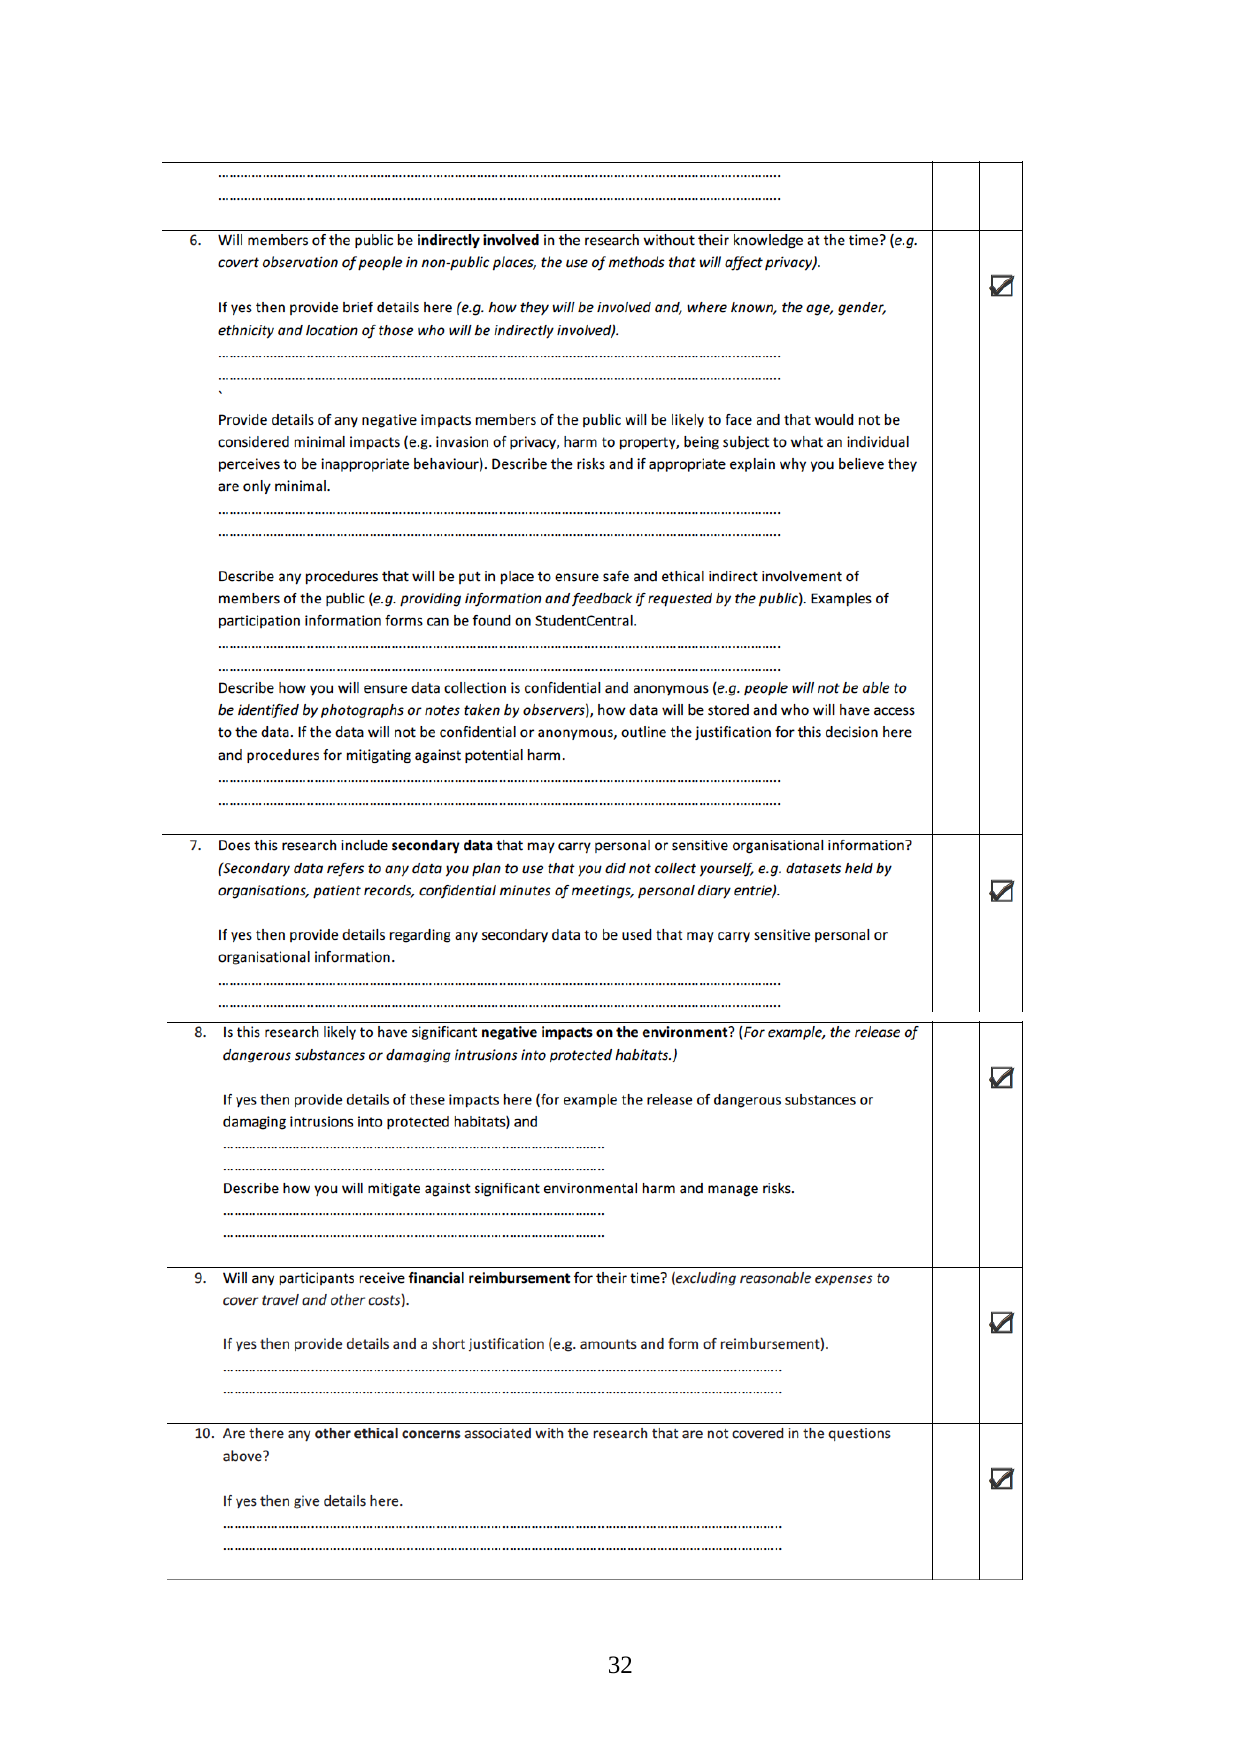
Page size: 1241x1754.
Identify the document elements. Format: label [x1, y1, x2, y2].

picture [157, 150, 1042, 1587]
